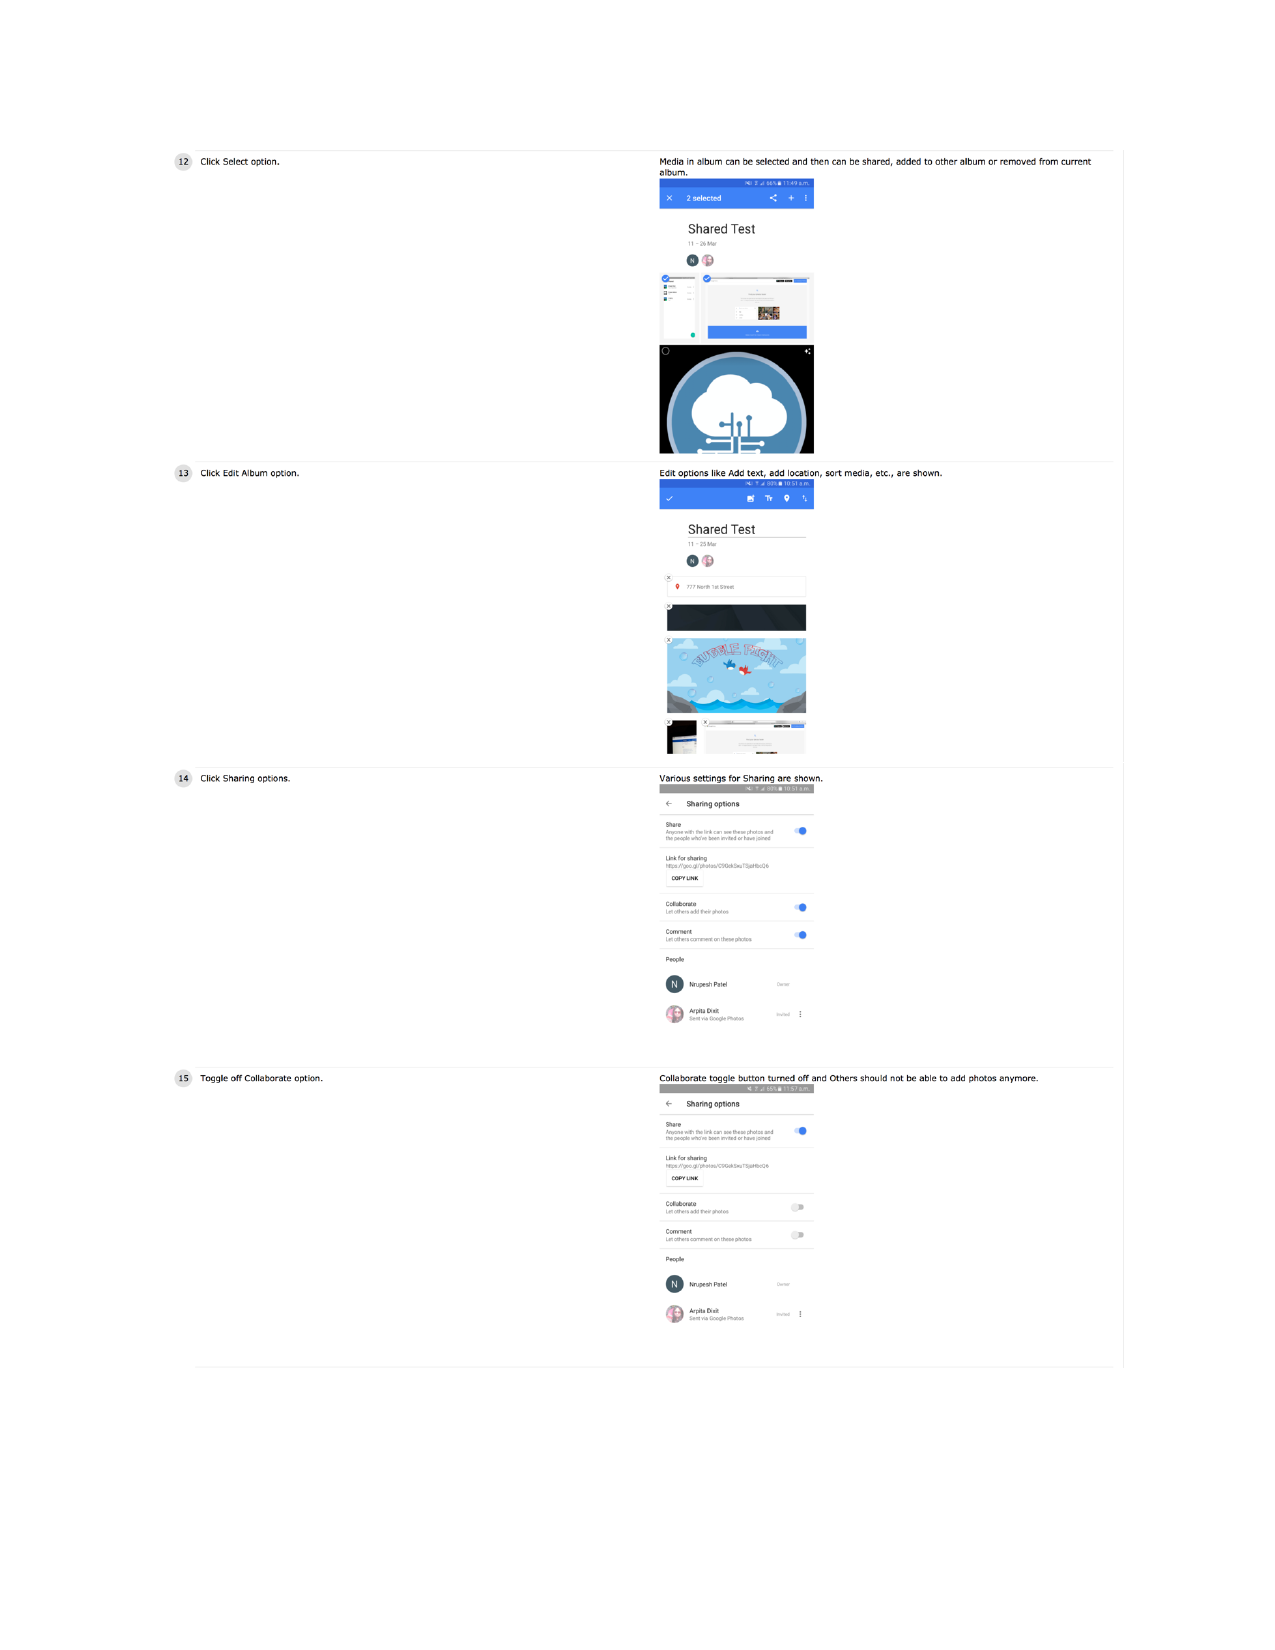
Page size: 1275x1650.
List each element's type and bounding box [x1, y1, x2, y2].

picture [150, 763, 1124, 1368]
picture [150, 150, 1124, 762]
